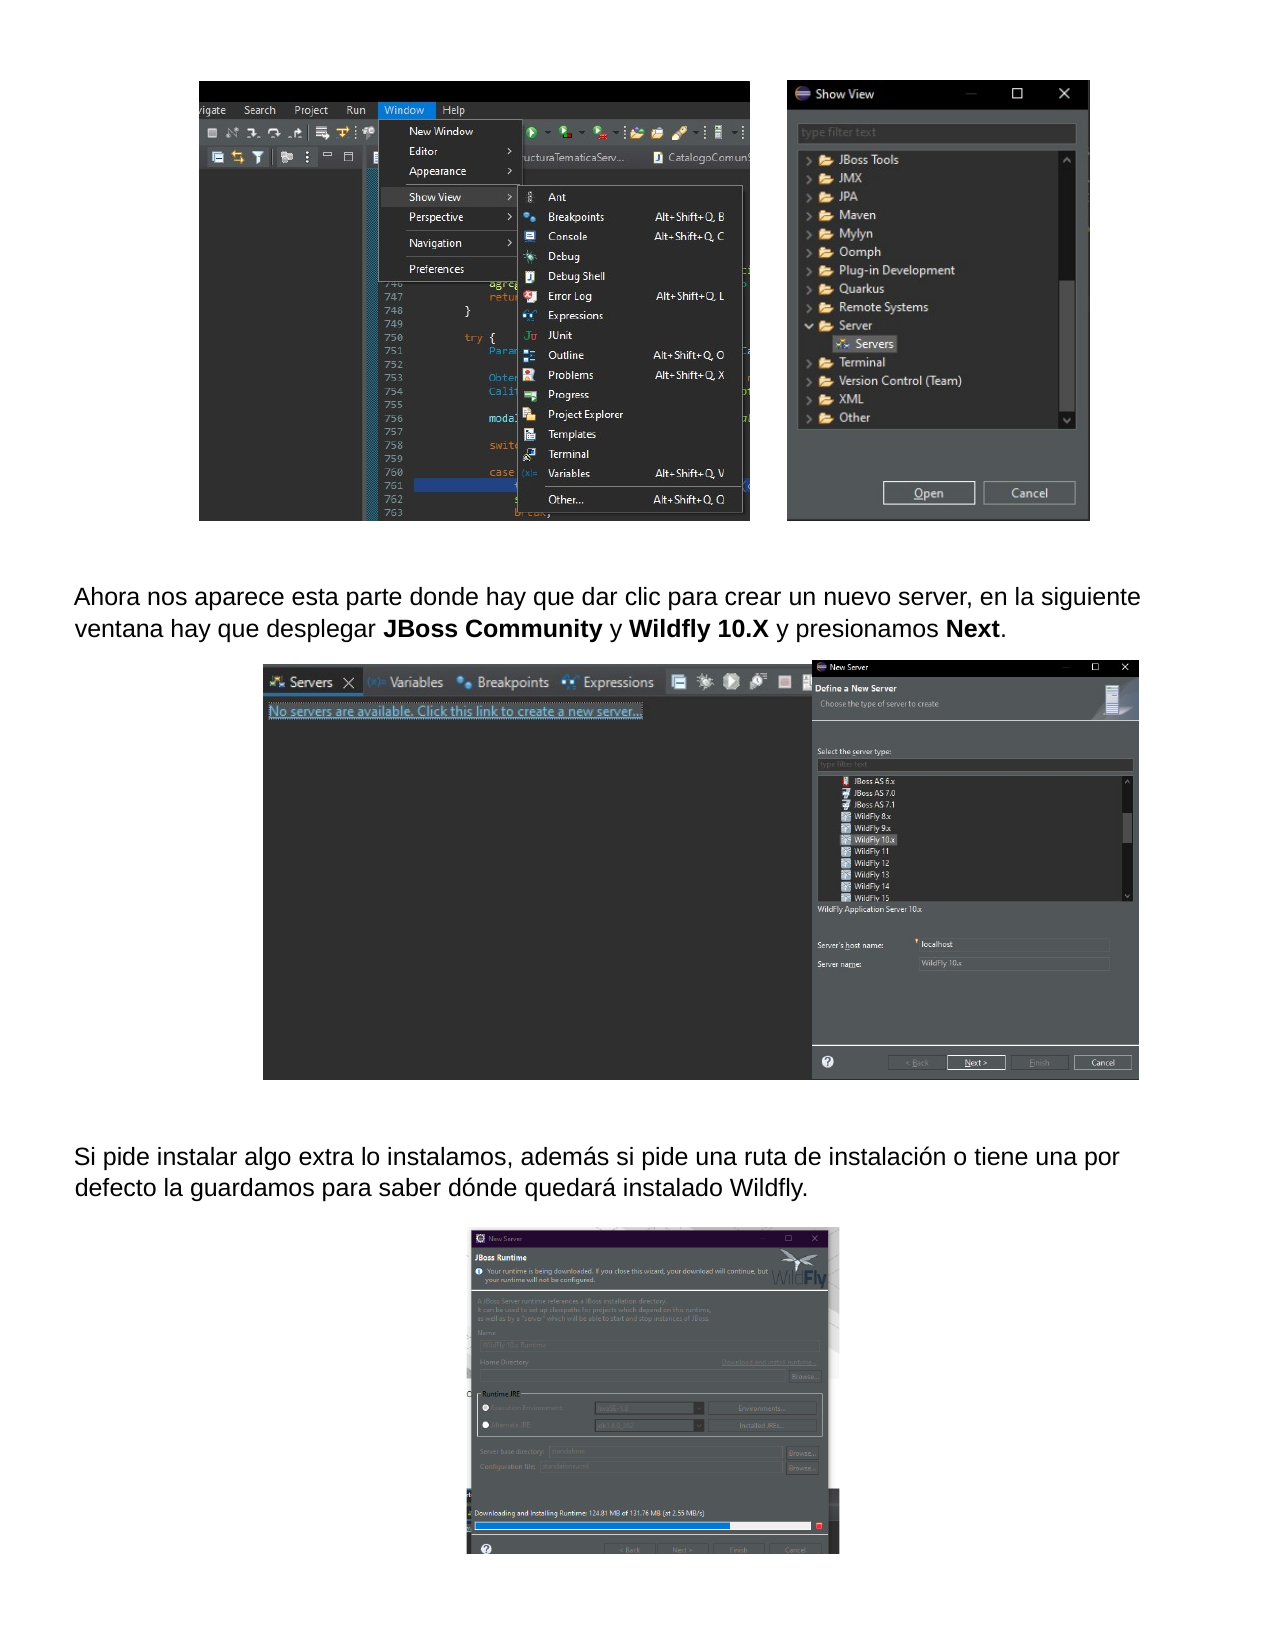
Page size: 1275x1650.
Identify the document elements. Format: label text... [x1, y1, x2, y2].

picture [199, 81, 750, 521]
picture [263, 660, 1139, 1080]
picture [466, 1227, 840, 1554]
picture [787, 80, 1090, 521]
text Si pide instalar algo extra lo instalamos, además si pide una ruta de instalación o tiene una por defecto la guardamos para saber dónde quedará instalado Wildfly. [73, 1141, 1201, 1202]
text Ahora nos aparece esta parte donde hay que dar clic para crear un nuevo server, en la siguiente ventana hay que desplegar JBoss Community y Wildfly 10.X y presionamos Next. [73, 582, 1201, 643]
